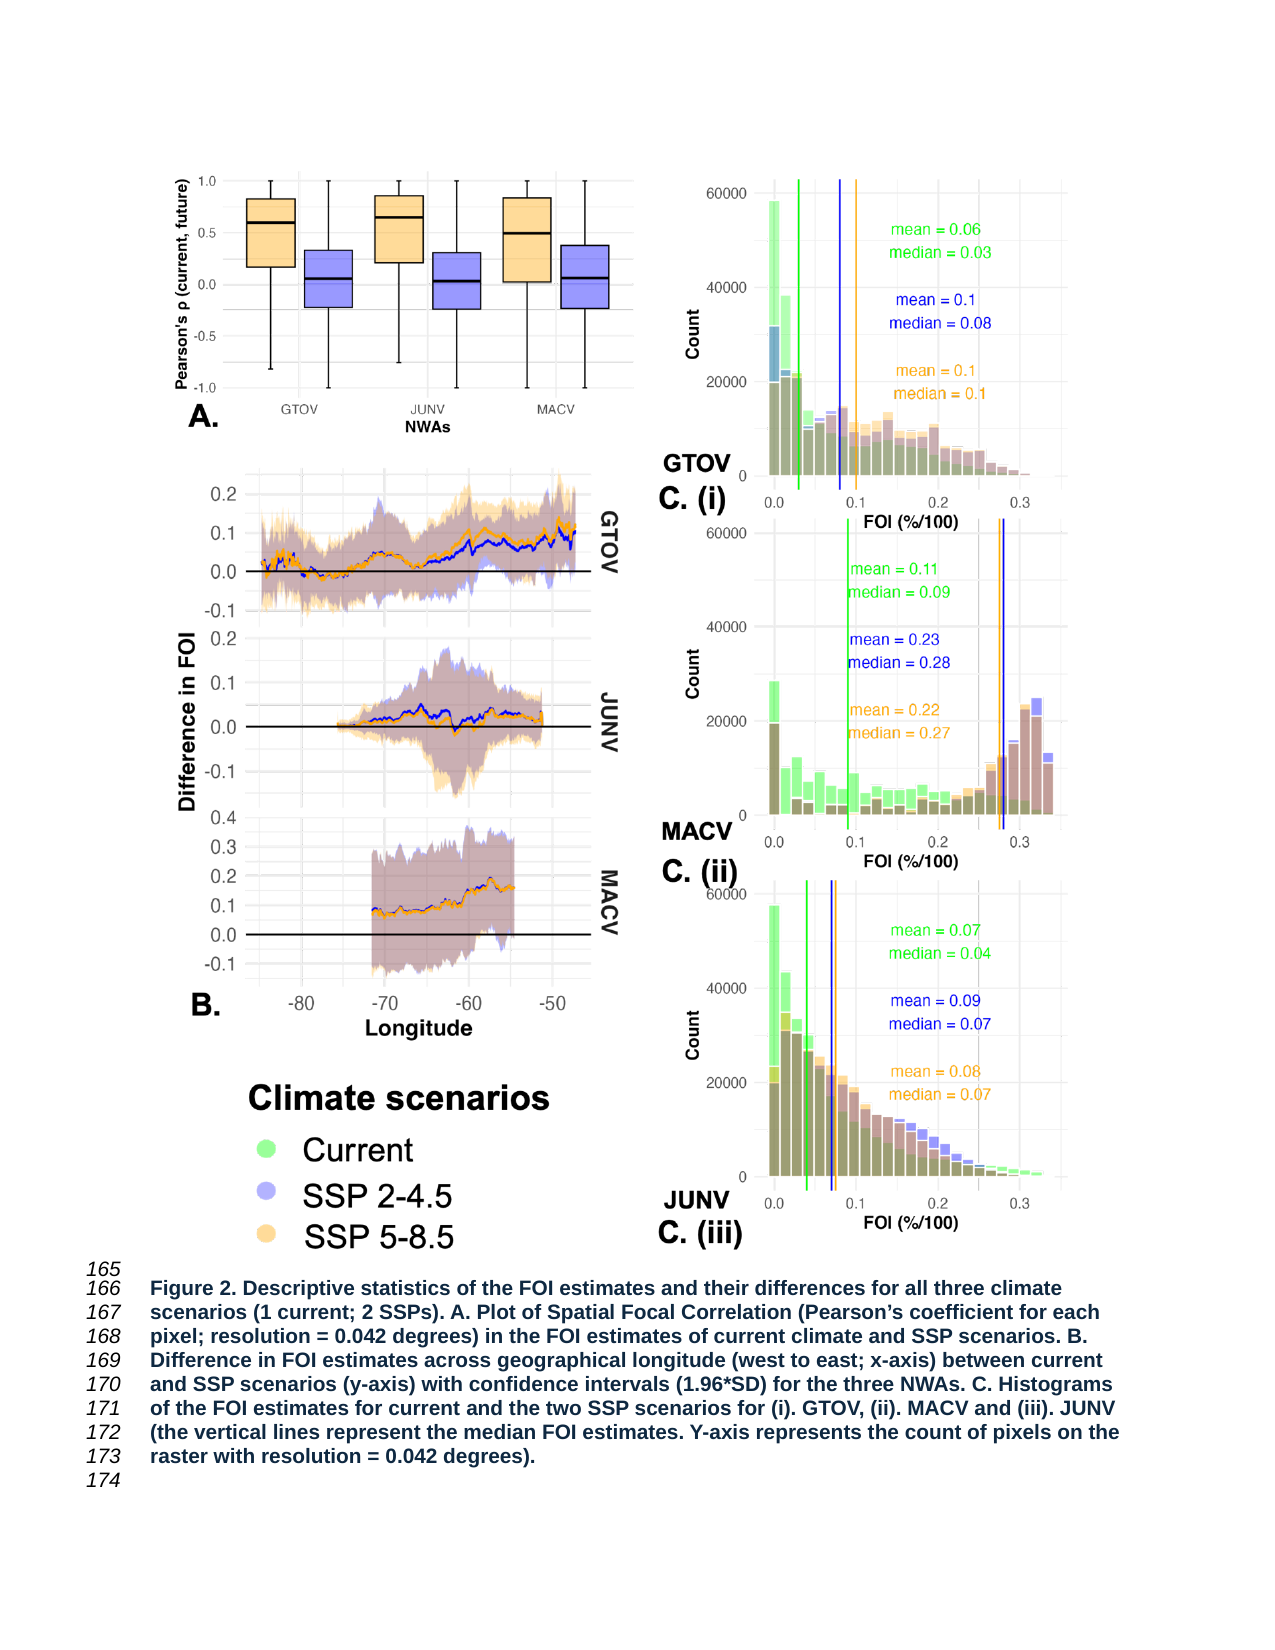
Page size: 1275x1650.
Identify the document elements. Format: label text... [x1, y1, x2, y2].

picture [150, 150, 1100, 1276]
text Figure 2. Descriptive statistics of the FOI estimates and their differences for all three climate scenarios (1 current; 2 SSPs). A. Plot of Spatial Focal Correlation (Pearson’s coefficient for each pixel; resolution = 0.042 degrees) in the FOI estimates of current climate and SSP scenarios. B. Difference in FOI estimates across geographical longitude (west to east; x-axis) between current and SSP scenarios (y-axis) with confidence intervals (1.96*SD) for the three NWAs. C. Histograms of the FOI estimates for current and the two SSP scenarios for (i). GTOV, (ii). MACV and (iii). JUNV (the vertical lines represent the median FOI estimates. Y-axis represents the count of pixels on the raster with resolution = 0.042 degrees). [150, 1276, 1125, 1468]
